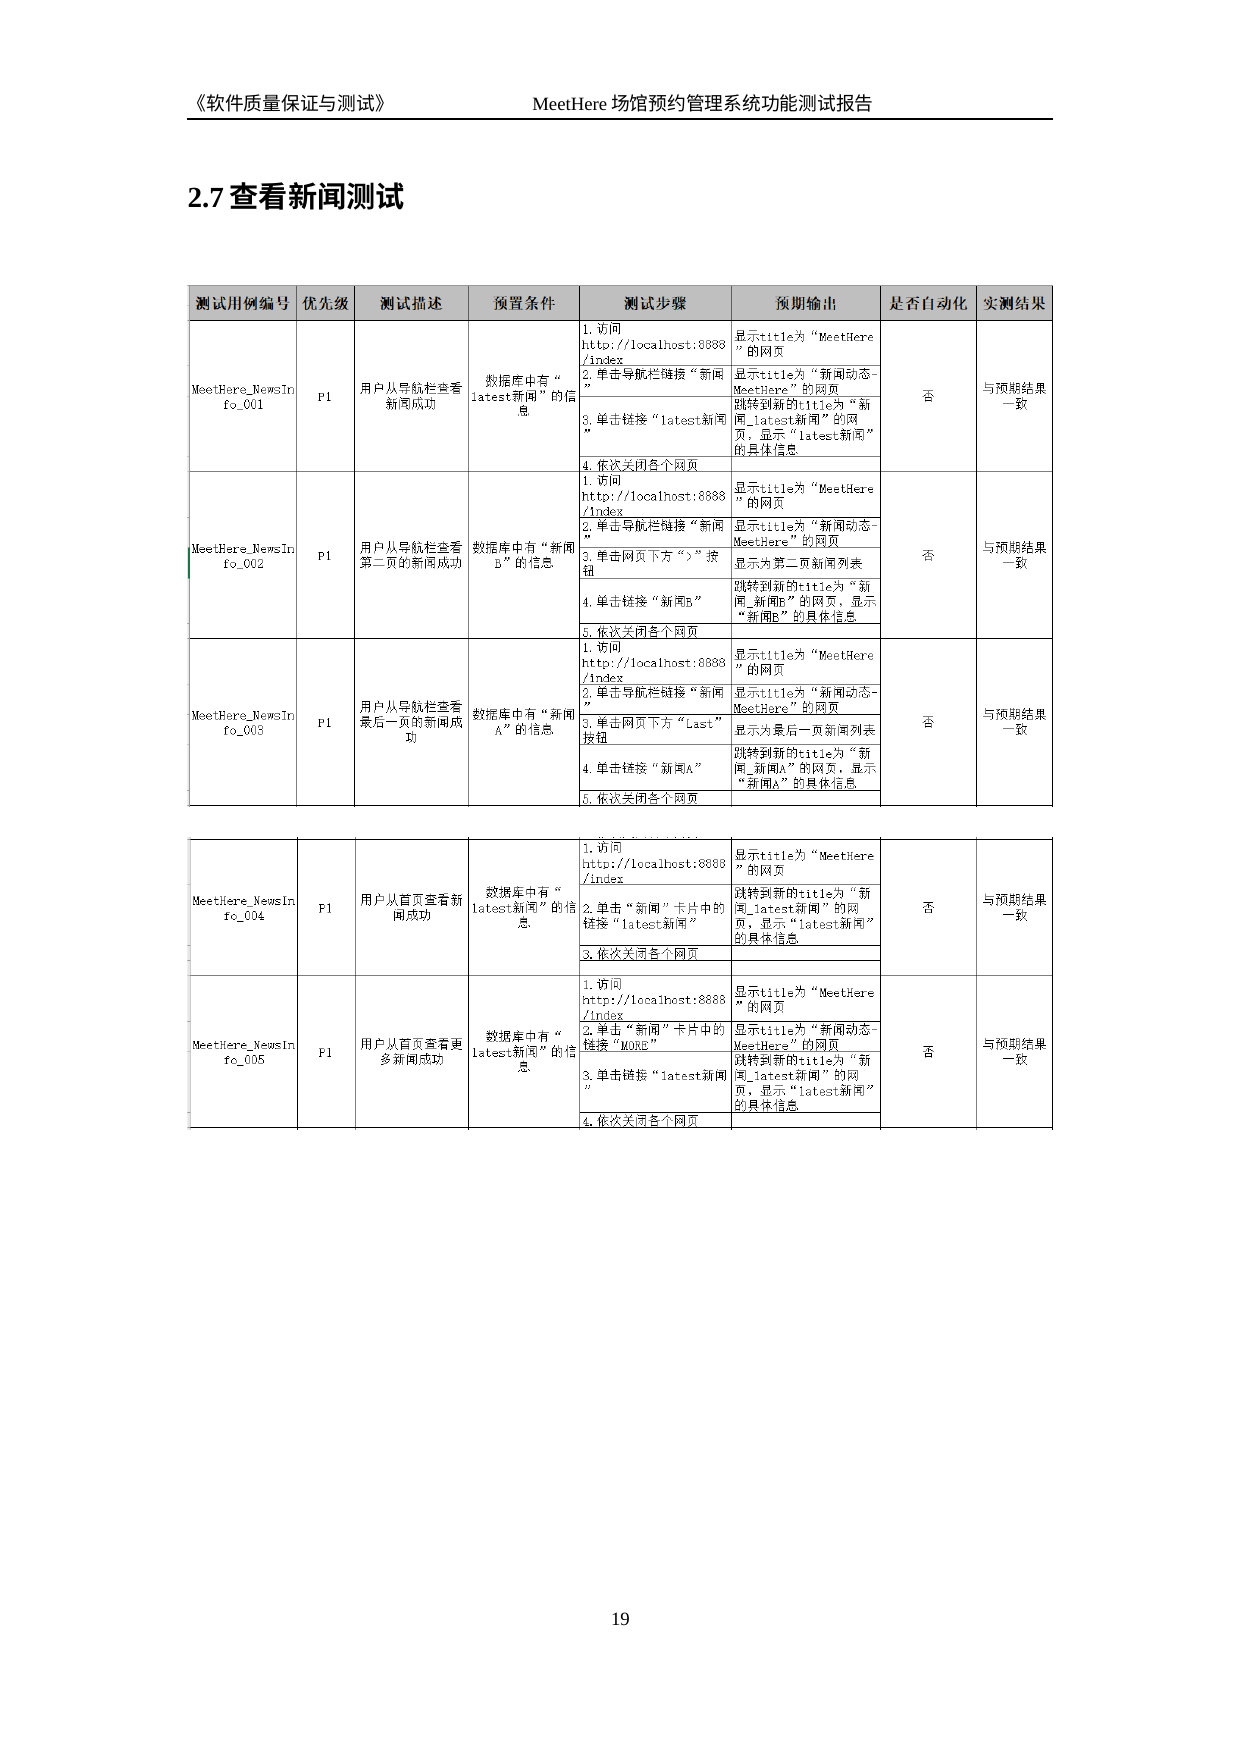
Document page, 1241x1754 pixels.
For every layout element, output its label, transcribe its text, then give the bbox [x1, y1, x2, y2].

subtitle 2.7查看新闻测试 [187, 162, 1053, 227]
picture [187, 837, 1053, 1130]
picture [187, 285, 1053, 807]
